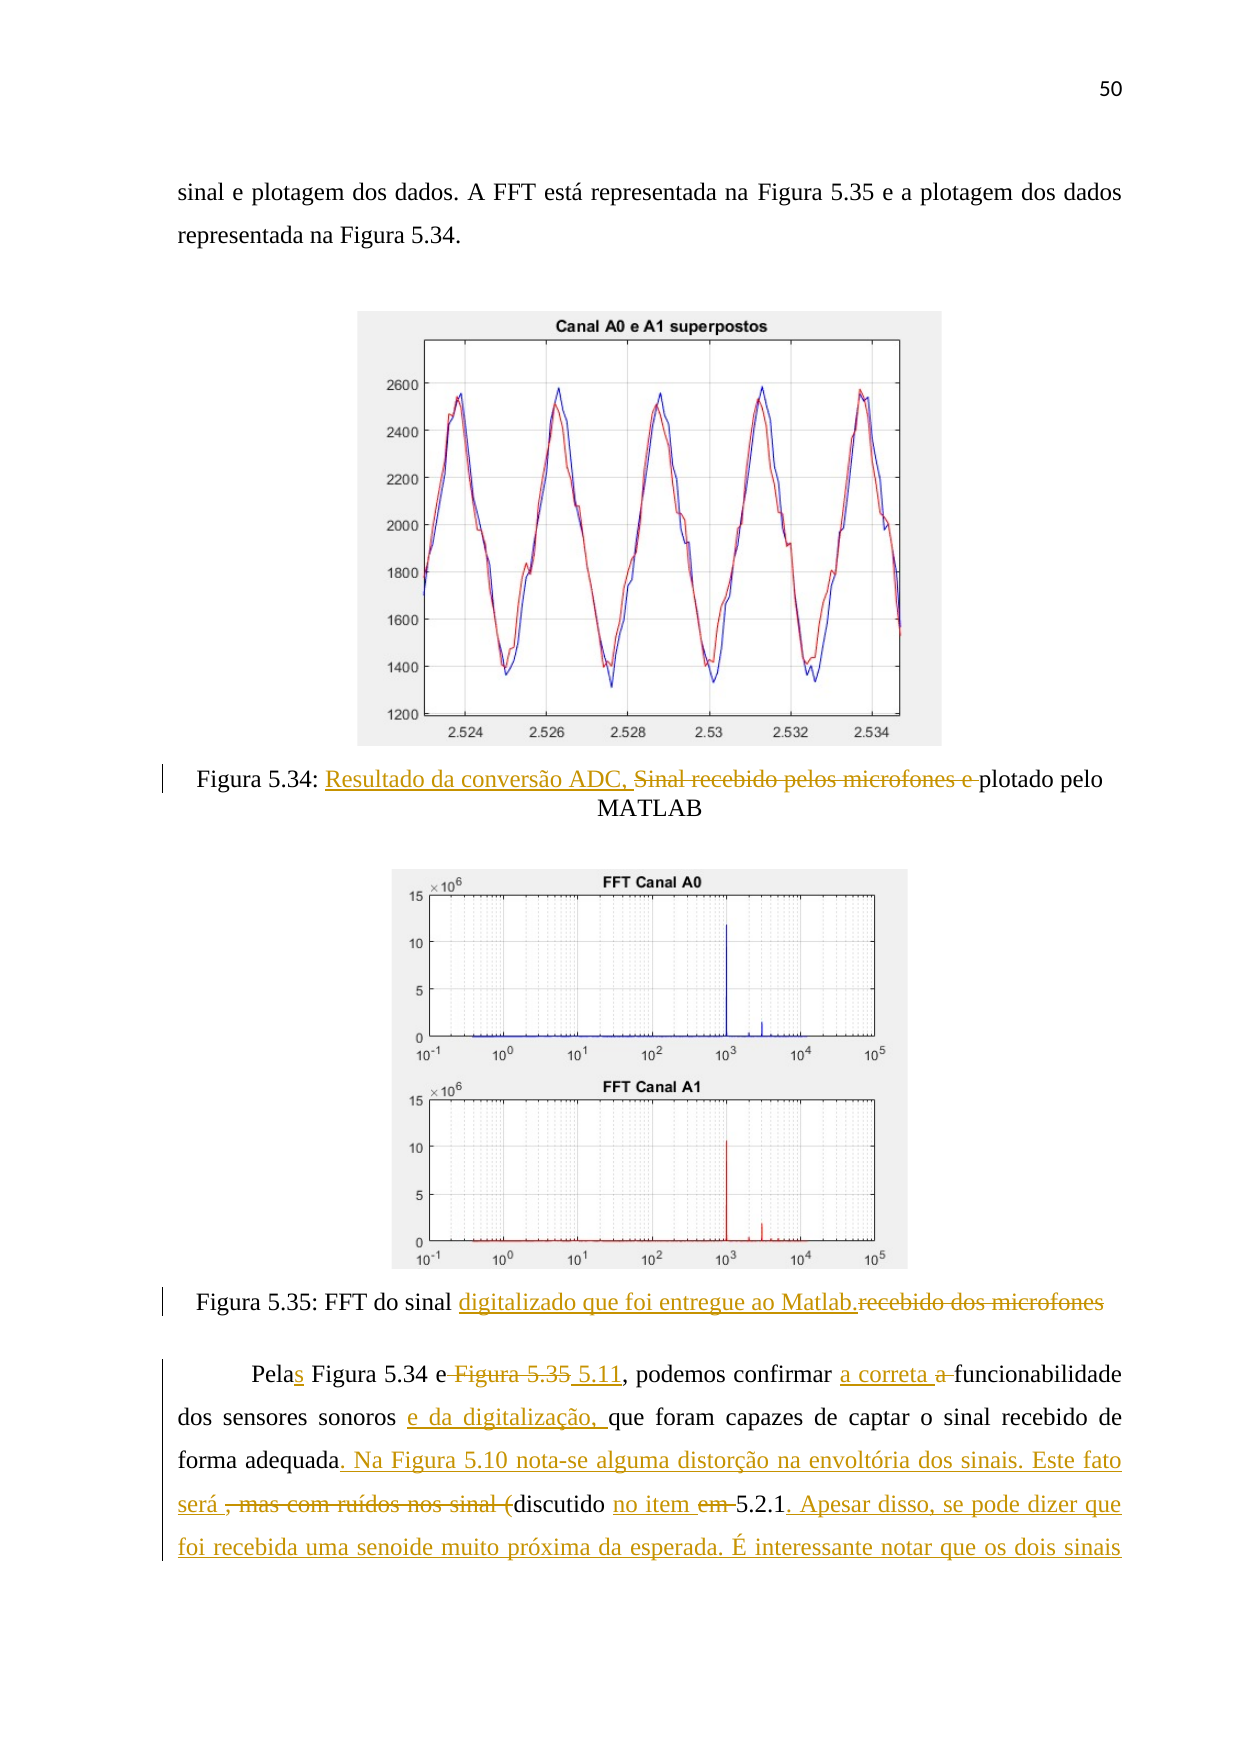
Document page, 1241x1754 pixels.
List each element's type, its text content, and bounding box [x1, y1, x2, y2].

picture [391, 869, 908, 1269]
picture [357, 311, 942, 746]
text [177, 1359, 1122, 1557]
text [177, 177, 1122, 249]
text Figura .: plotado pelo MATLAB [177, 764, 1122, 822]
text Figura .: FFT do sinal [177, 1287, 1122, 1316]
